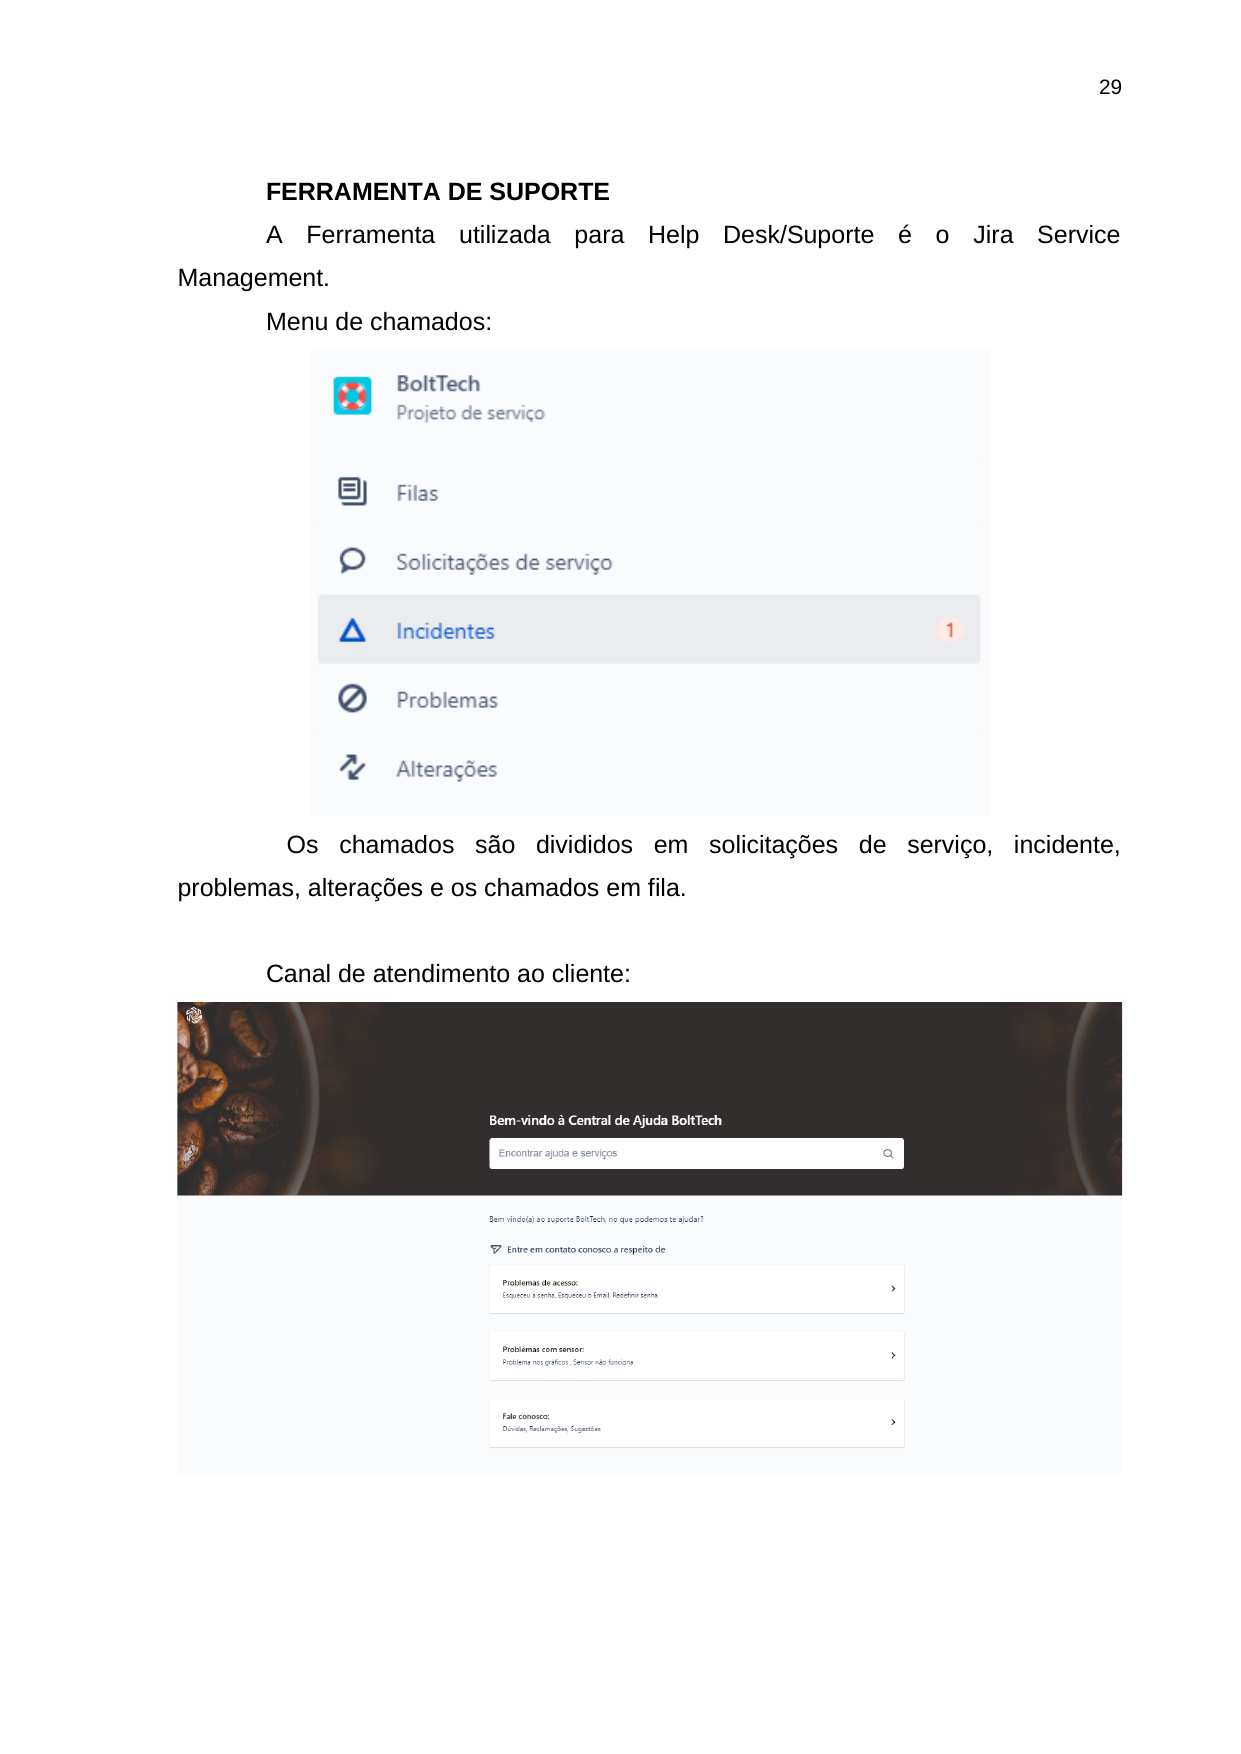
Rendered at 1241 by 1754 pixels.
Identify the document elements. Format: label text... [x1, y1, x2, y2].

text Menu de chamados: [177, 307, 1122, 335]
text A Ferramenta utilizada para Help Desk/Suporte é o Jira Service Management. [177, 220, 1122, 292]
picture [177, 1002, 1123, 1475]
text FERRAMENTA DE SUPORTE [177, 177, 1122, 206]
text Os chamados são divididos em solicitações de serviço, incidente, problemas, alterações e os chamados em fila. [177, 830, 1122, 902]
picture [309, 349, 990, 816]
text Canal de atendimento ao cliente: [177, 959, 1122, 988]
